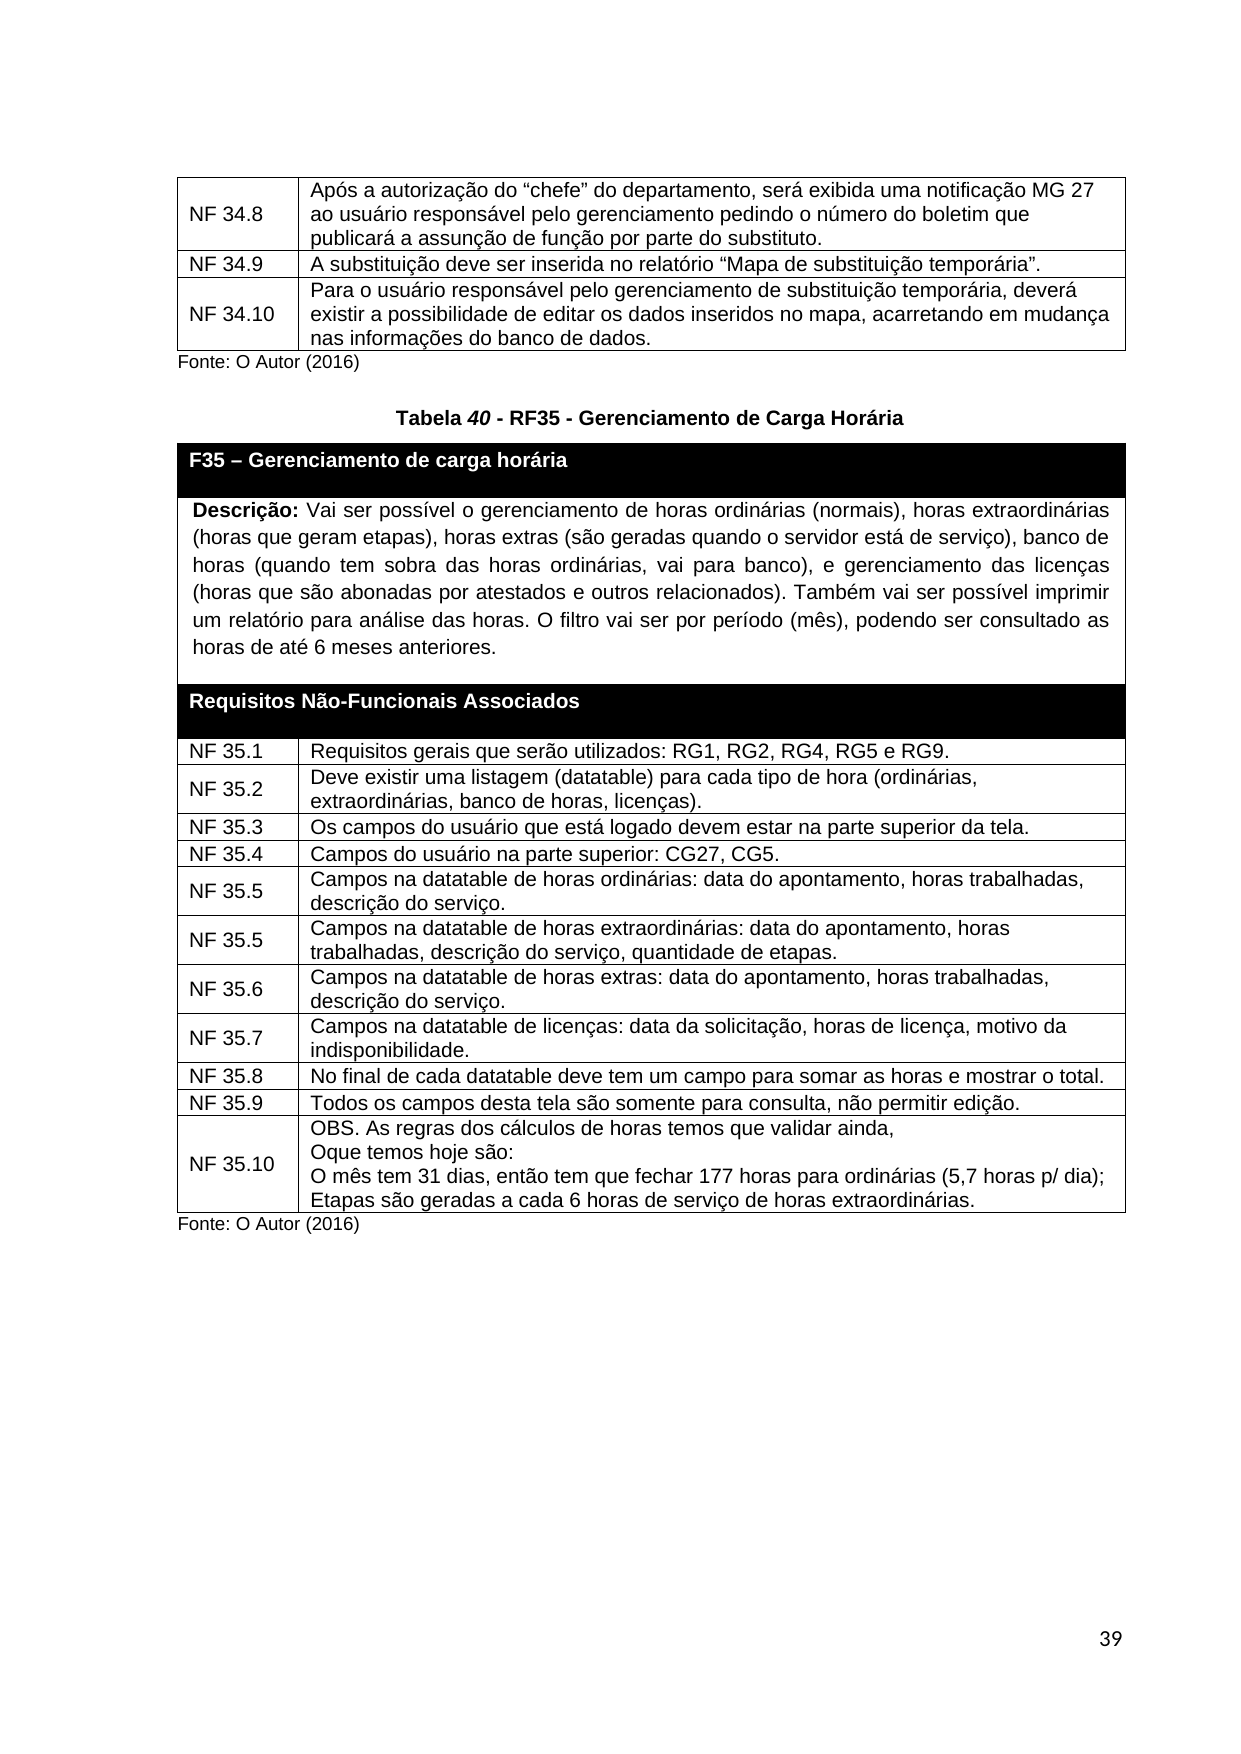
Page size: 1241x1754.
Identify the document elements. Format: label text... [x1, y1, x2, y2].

table_cell Campos na datatable de horas extraordinárias: data do apontamento, horas trabalhadas, descrição do serviço, quantidade de etapas. [299, 916, 1125, 964]
table_cell NF 35.3 [178, 814, 298, 840]
table_header F35 – Gerenciamento de carga horária [178, 444, 1125, 497]
table_cell Os campos do usuário que está logado devem estar na parte superior da tela. [299, 814, 1125, 840]
table_cell A substituição deve ser inserida no relatório “Mapa de substituição temporária”. [299, 251, 1125, 277]
text Fonte: O Autor (2016) [177, 1213, 1157, 1235]
table_cell NF 35.5 [178, 916, 298, 964]
text Tabela 40 - RF35 - Gerenciamento de Carga Horária [177, 406, 1122, 430]
table_cell NF 34.9 [178, 251, 298, 277]
table_cell Campos na datatable de licenças: data da solicitação, horas de licença, motivo da indisponibilidade. [299, 1014, 1125, 1062]
table_cell NF 35.4 [178, 841, 298, 866]
table_cell NF 35.9 [178, 1090, 298, 1115]
table_cell NF 35.8 [178, 1063, 298, 1089]
table_cell Requisitos gerais que serão utilizados: RG1, RG2, RG4, RG5 e RG9. [299, 739, 1125, 764]
text Fonte: O Autor (2016) [177, 351, 1157, 372]
table_cell Após a autorização do “chefe” do departamento, será exibida uma notificação MG 27 ao usuário responsável pelo gerenciamento pedindo o número do boletim que publicará a assunção de função por parte do substituto. [299, 178, 1125, 250]
table_cell Para o usuário responsável pelo gerenciamento de substituição temporária, deverá existir a possibilidade de editar os dados inseridos no mapa, acarretando em mudança nas informações do banco de dados. [299, 278, 1125, 349]
table_cell Requisitos Não-Funcionais Associados [178, 685, 1125, 738]
table_cell NF 35.6 [178, 965, 298, 1013]
table_cell Campos do usuário na parte superior: CG27, CG5. [299, 841, 1125, 866]
table_cell Deve existir uma listagem (datatable) para cada tipo de hora (ordinárias, extraordinárias, banco de horas, licenças). [299, 765, 1125, 813]
table_cell Todos os campos desta tela são somente para consulta, não permitir edição. [299, 1090, 1125, 1115]
table_cell NF 35.1 [178, 739, 298, 764]
table_cell Campos na datatable de horas ordinárias: data do apontamento, horas trabalhadas, descrição do serviço. [299, 867, 1125, 915]
table_cell No final de cada datatable deve tem um campo para somar as horas e mostrar o total. [299, 1063, 1125, 1089]
table_cell OBS. As regras dos cálculos de horas temos que validar ainda, Oque temos hoje são: O mês tem 31 dias, então tem que fechar 177 horas para ordinárias (5,7 horas p/ dia); Etapas são geradas a cada 6 horas de serviço de horas extraordinárias. [299, 1116, 1125, 1212]
table_cell NF 35.7 [178, 1014, 298, 1062]
table_cell NF 35.5 [178, 867, 298, 915]
table_cell NF 35.10 [178, 1116, 298, 1212]
table_cell NF 34.8 [178, 178, 298, 250]
table_cell NF 35.2 [178, 765, 298, 813]
table_cell Descrição: Vai ser possível o gerenciamento de horas ordinárias (normais), horas extraordinárias (horas que geram etapas), horas extras (são geradas quando o servidor está de serviço), banco de horas (quando tem sobra das horas ordinárias, vai para banco), e gerenciamento das licenças (horas que são abonadas por atestados e outros relacionados). Também vai ser possível imprimir um relatório para análise das horas. O filtro vai ser por período (mês), podendo ser consultado as horas de até 6 meses anteriores. [178, 498, 1125, 684]
table_cell Campos na datatable de horas extras: data do apontamento, horas trabalhadas, descrição do serviço. [299, 965, 1125, 1013]
table_cell NF 34.10 [178, 278, 298, 349]
